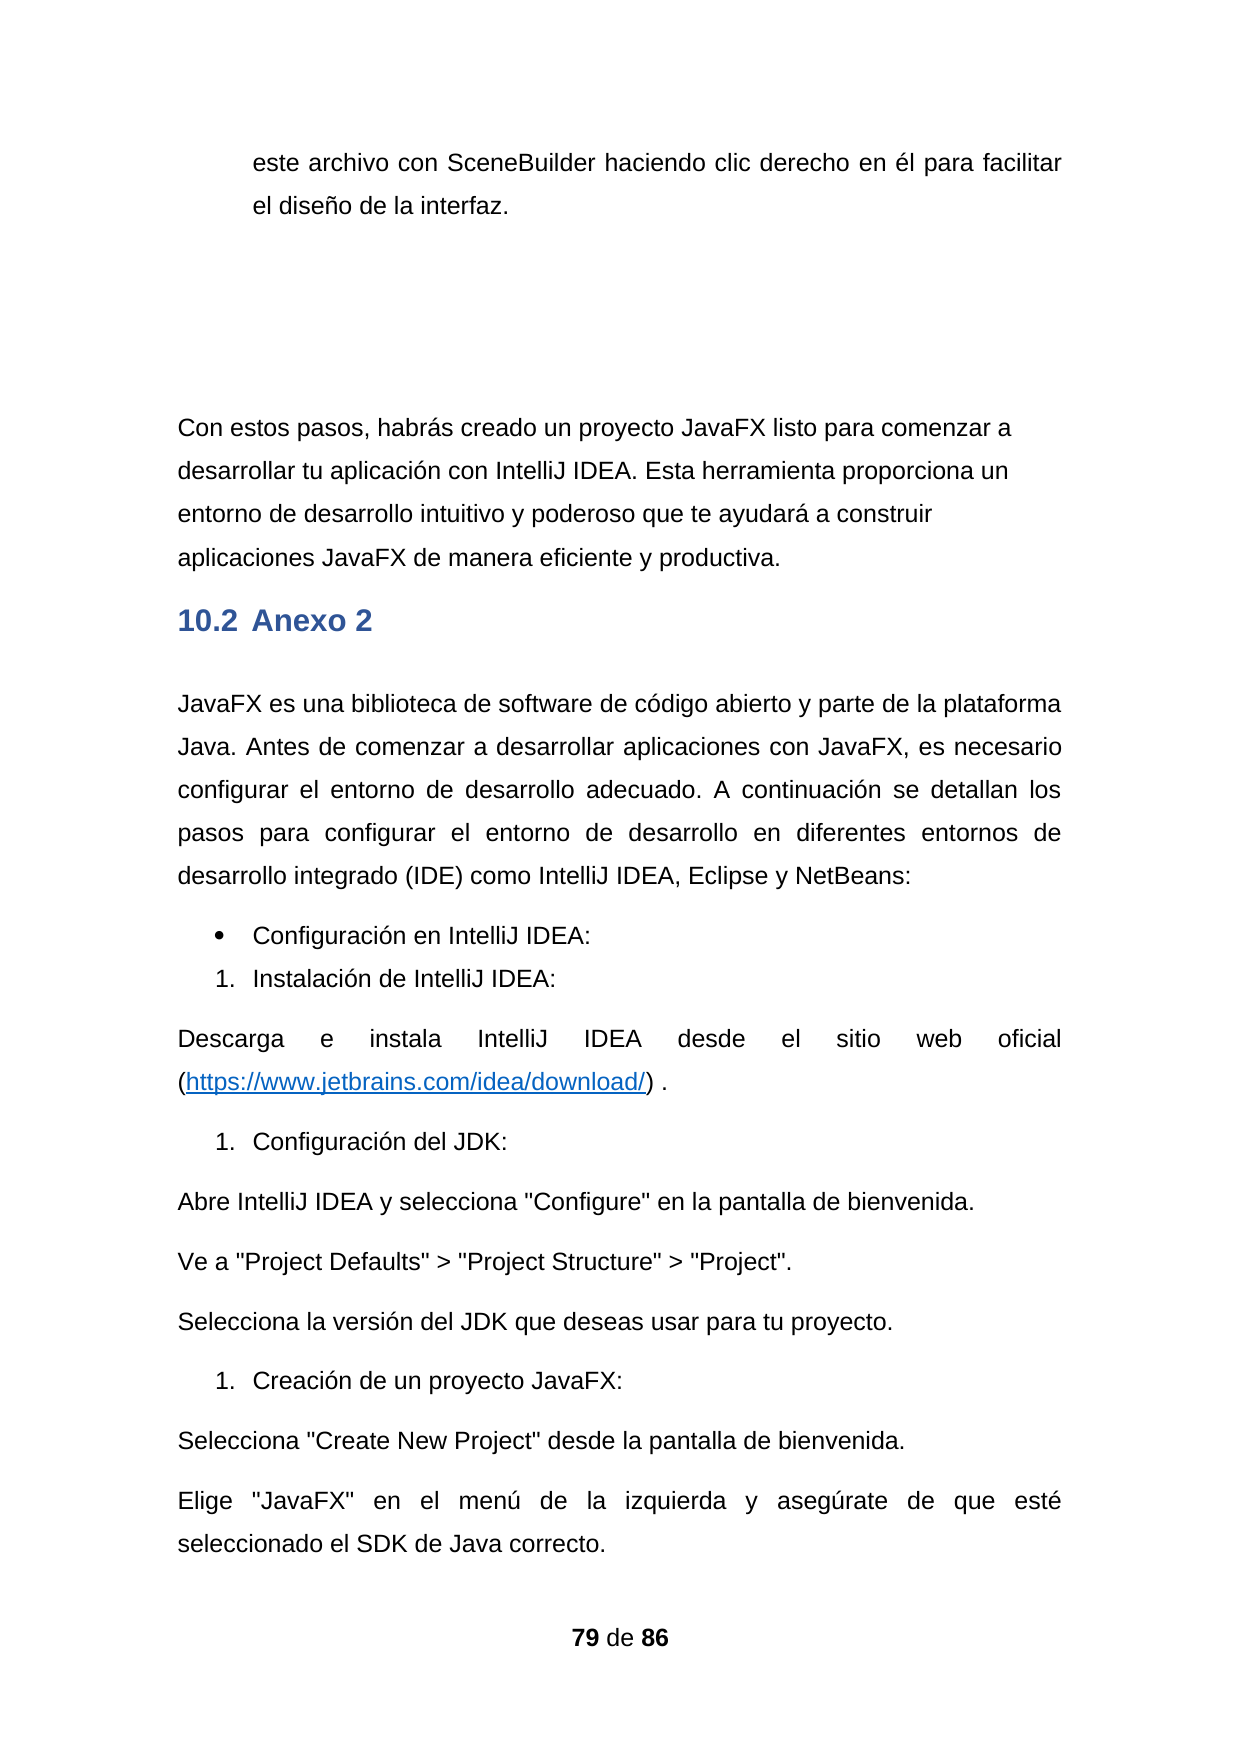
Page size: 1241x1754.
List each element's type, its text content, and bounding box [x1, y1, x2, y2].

text Con estos pasos, habrás creado un proyecto JavaFX listo para comenzar a desarrollar tu aplicación con IntelliJ IDEA. Esta herramienta proporciona un entorno de desarrollo intuitivo y poderoso que te ayudará a construir aplicaciones JavaFX de manera eficiente y productiva. [177, 413, 1063, 571]
list Creación de un proyecto JavaFX: [215, 1366, 1063, 1395]
text Abre IntelliJ IDEA y selecciona "Configure" en la pantalla de bienvenida. [177, 1187, 1063, 1216]
list Configuración del JDK: [215, 1127, 1063, 1156]
text Selecciona "Create New Project" desde la pantalla de bienvenida. [177, 1426, 1063, 1455]
text Descarga e instala IntelliJ IDEA desde el sitio web oficial (https://www.jetbrains.com/idea/download/) . [177, 1024, 1063, 1096]
list Instalación de IntelliJ IDEA: [215, 964, 1063, 993]
text JavaFX es una biblioteca de software de código abierto y parte de la plataforma Java. Antes de comenzar a desarrollar aplicaciones con JavaFX, es necesario configurar el entorno de desarrollo adecuado. A continuación se detallan los pasos para configurar el entorno de desarrollo en diferentes entornos de desarrollo integrado (IDE) como IntelliJ IDEA, Eclipse y NetBeans: [177, 689, 1063, 890]
text Ve a "Project Defaults" > "Project Structure" > "Project". [177, 1247, 1063, 1275]
text Elige "JavaFX" en el menú de la izquierda y asegúrate de que esté seleccionado el SDK de Java correcto. [177, 1486, 1063, 1558]
subtitle Anexo 2 [177, 602, 1063, 638]
list Configuración en IntelliJ IDEA: [215, 921, 1063, 950]
text Selecciona la versión del JDK que deseas usar para tu proyecto. [177, 1306, 1063, 1335]
